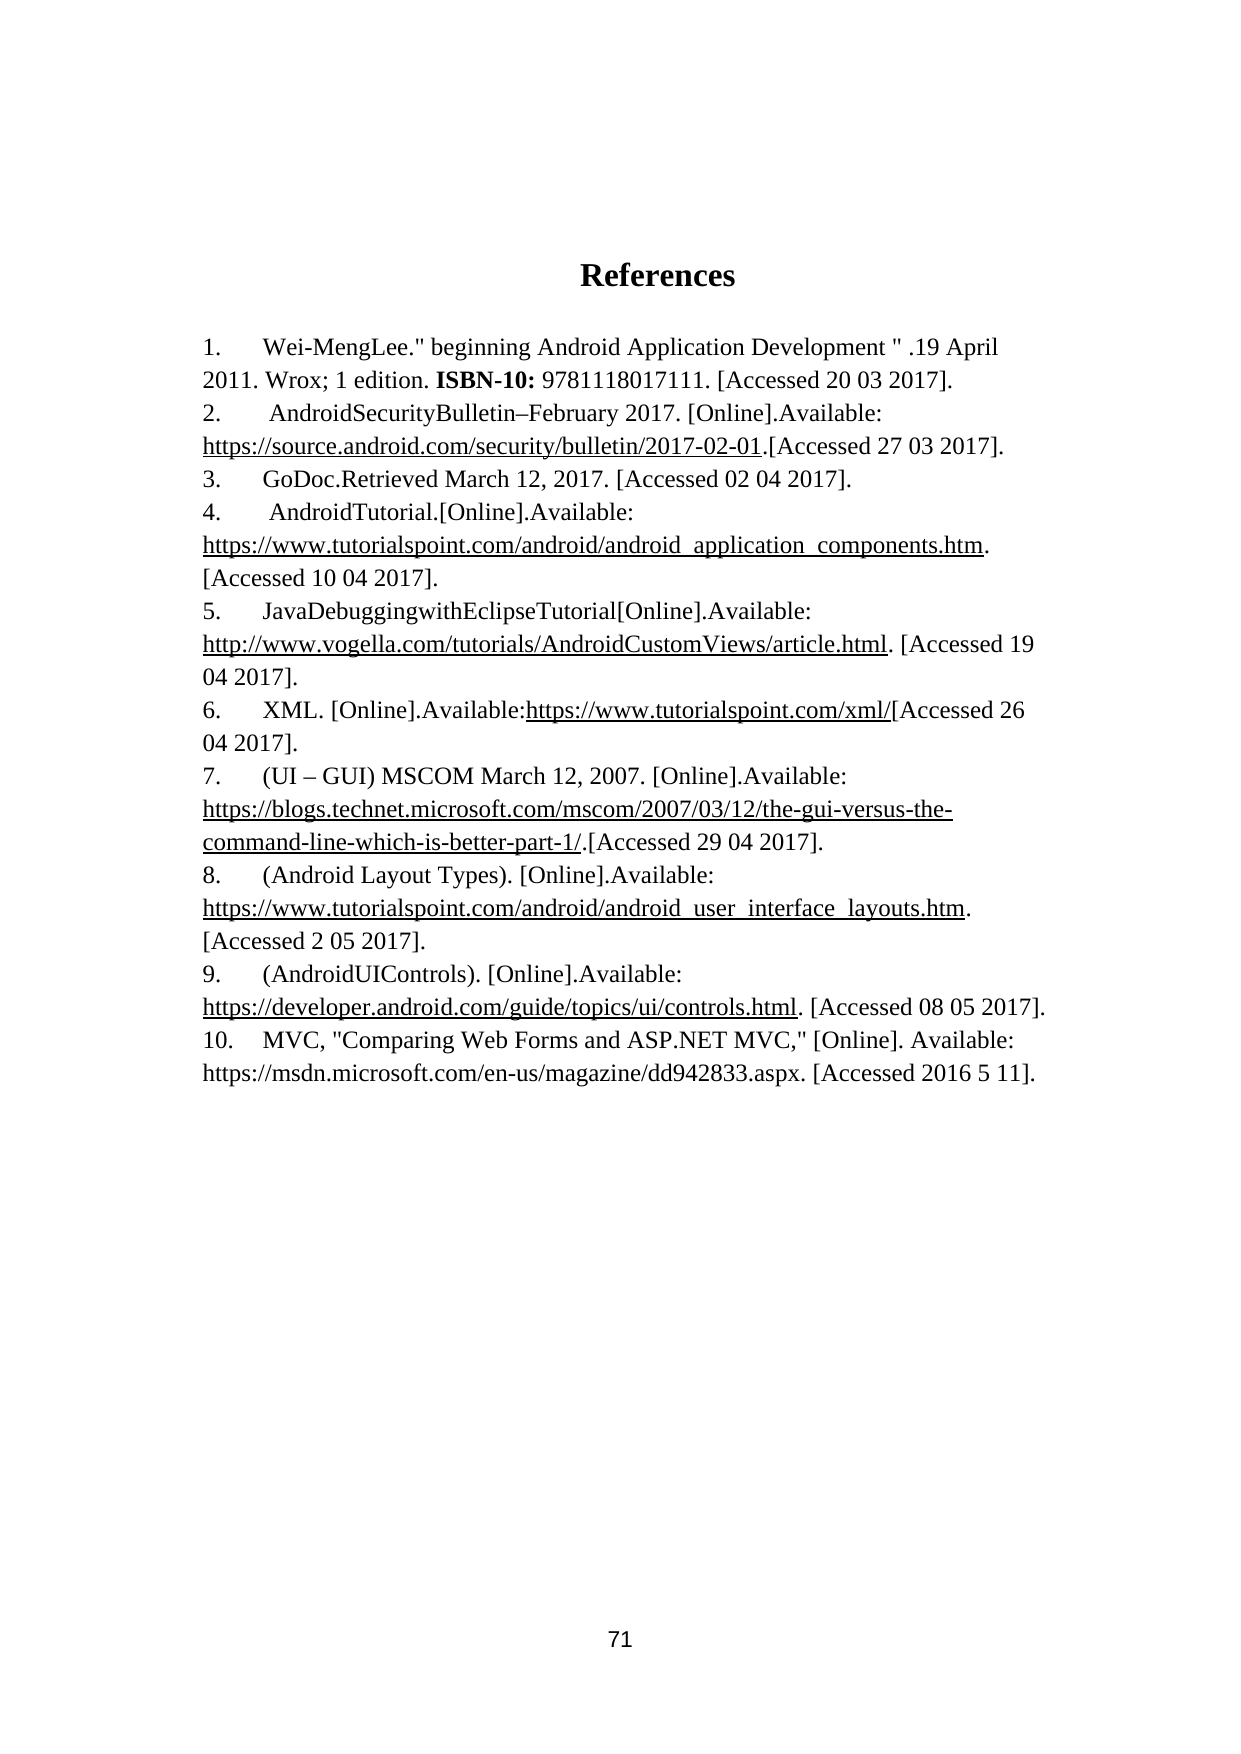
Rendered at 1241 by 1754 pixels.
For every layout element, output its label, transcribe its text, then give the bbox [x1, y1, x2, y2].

list AndroidSecurityBulletin–February 2017. [Online].Available: https://source.android.com/security/bulletin/2017-02-01.[Accessed 27 03 2017]. [202, 398, 1053, 460]
list (UI – GUI) MSCOM March 12, 2007. [Online].Available: https://blogs.technet.microsoft.com/mscom/2007/03/12/the-gui-versus-the-command-line-which-is-better-part-1/.[Accessed 29 04 2017]. [202, 761, 1053, 856]
list MVC, "Comparing Web Forms and ASP.NET MVC," [Online]. Available: https://msdn.microsoft.com/en-us/magazine/dd942833.aspx. [Accessed 2016 5 11]. [202, 1025, 1053, 1087]
list XML. [Online].Available:https://www.tutorialspoint.com/xml/[Accessed 26 04 2017]. [202, 695, 1053, 757]
list Wei-MengLee." beginning Android Application Development " .19 April 2011. Wrox; 1 edition. ISBN-10: 9781118017111. [Accessed 20 03 2017]. [202, 332, 1053, 394]
list (Android Layout Types). [Online].Available: https://www.tutorialspoint.com/android/android_user_interface_layouts.htm. [Accessed 2 05 2017]. [202, 860, 1053, 955]
list AndroidTutorial.[Online].Available: https://www.tutorialspoint.com/android/android_application_components.htm. [Accessed 10 04 2017]. [202, 497, 1053, 592]
list (AndroidUIControls). [Online].Available: https://developer.android.com/guide/topics/ui/controls.html. [Accessed 08 05 2017]. [202, 959, 1053, 1021]
list JavaDebuggingwithEclipseTutorial[Online].Available: http://www.vogella.com/tutorials/AndroidCustomViews/article.html. [Accessed 19 04 2017]. [202, 596, 1053, 691]
list References [262, 255, 1053, 293]
list GoDoc.Retrieved March 12, 2017. [Accessed 02 04 2017]. [202, 464, 1053, 493]
